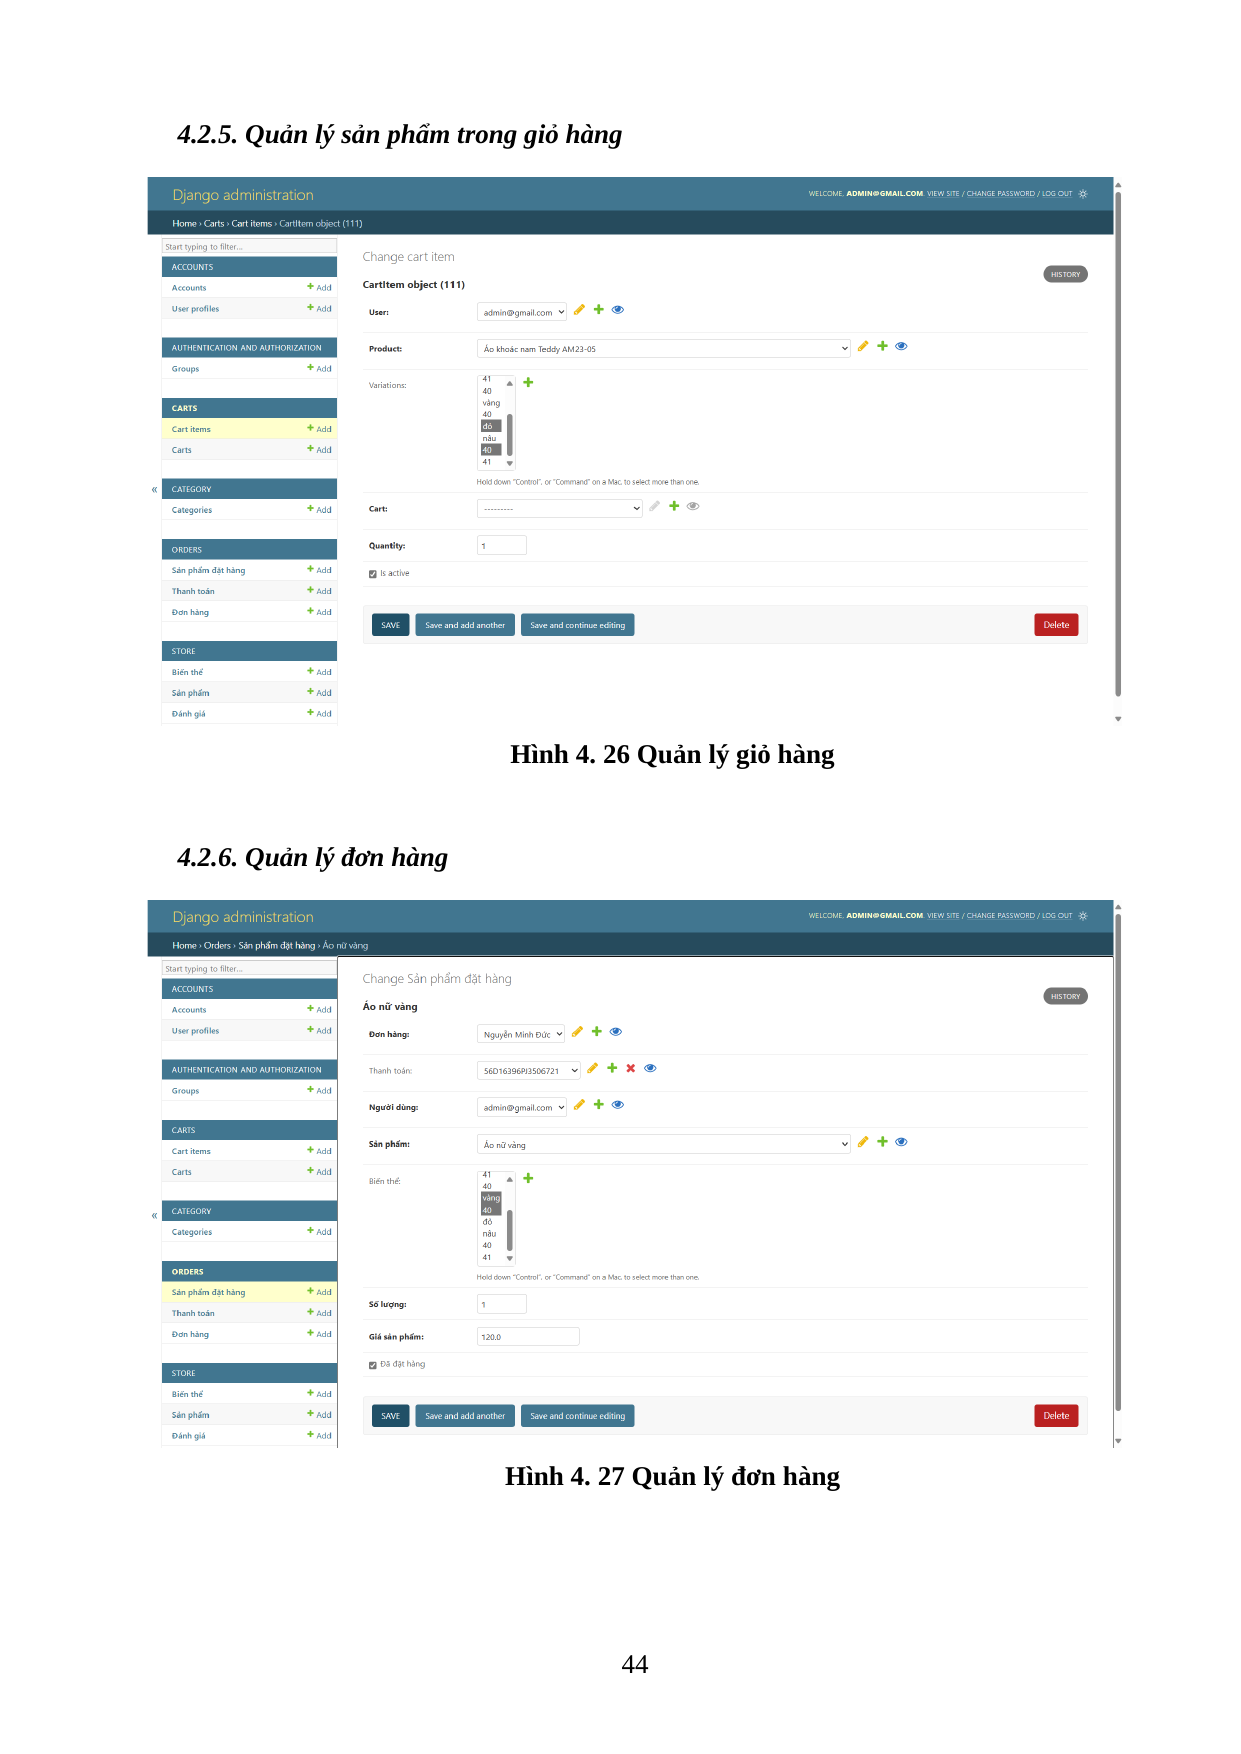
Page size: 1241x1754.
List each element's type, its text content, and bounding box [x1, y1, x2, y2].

picture [147, 900, 1123, 1448]
text Hình 4. 27 Quản lý đơn hàng [148, 1461, 1122, 1492]
picture [147, 177, 1123, 726]
subtitle Quản lý sản phẩm trong giỏ hàng [177, 118, 1122, 149]
subtitle Quản lý đơn hàng [177, 841, 1122, 872]
text Hình 4. 26 Quản lý giỏ hàng [148, 738, 1122, 769]
